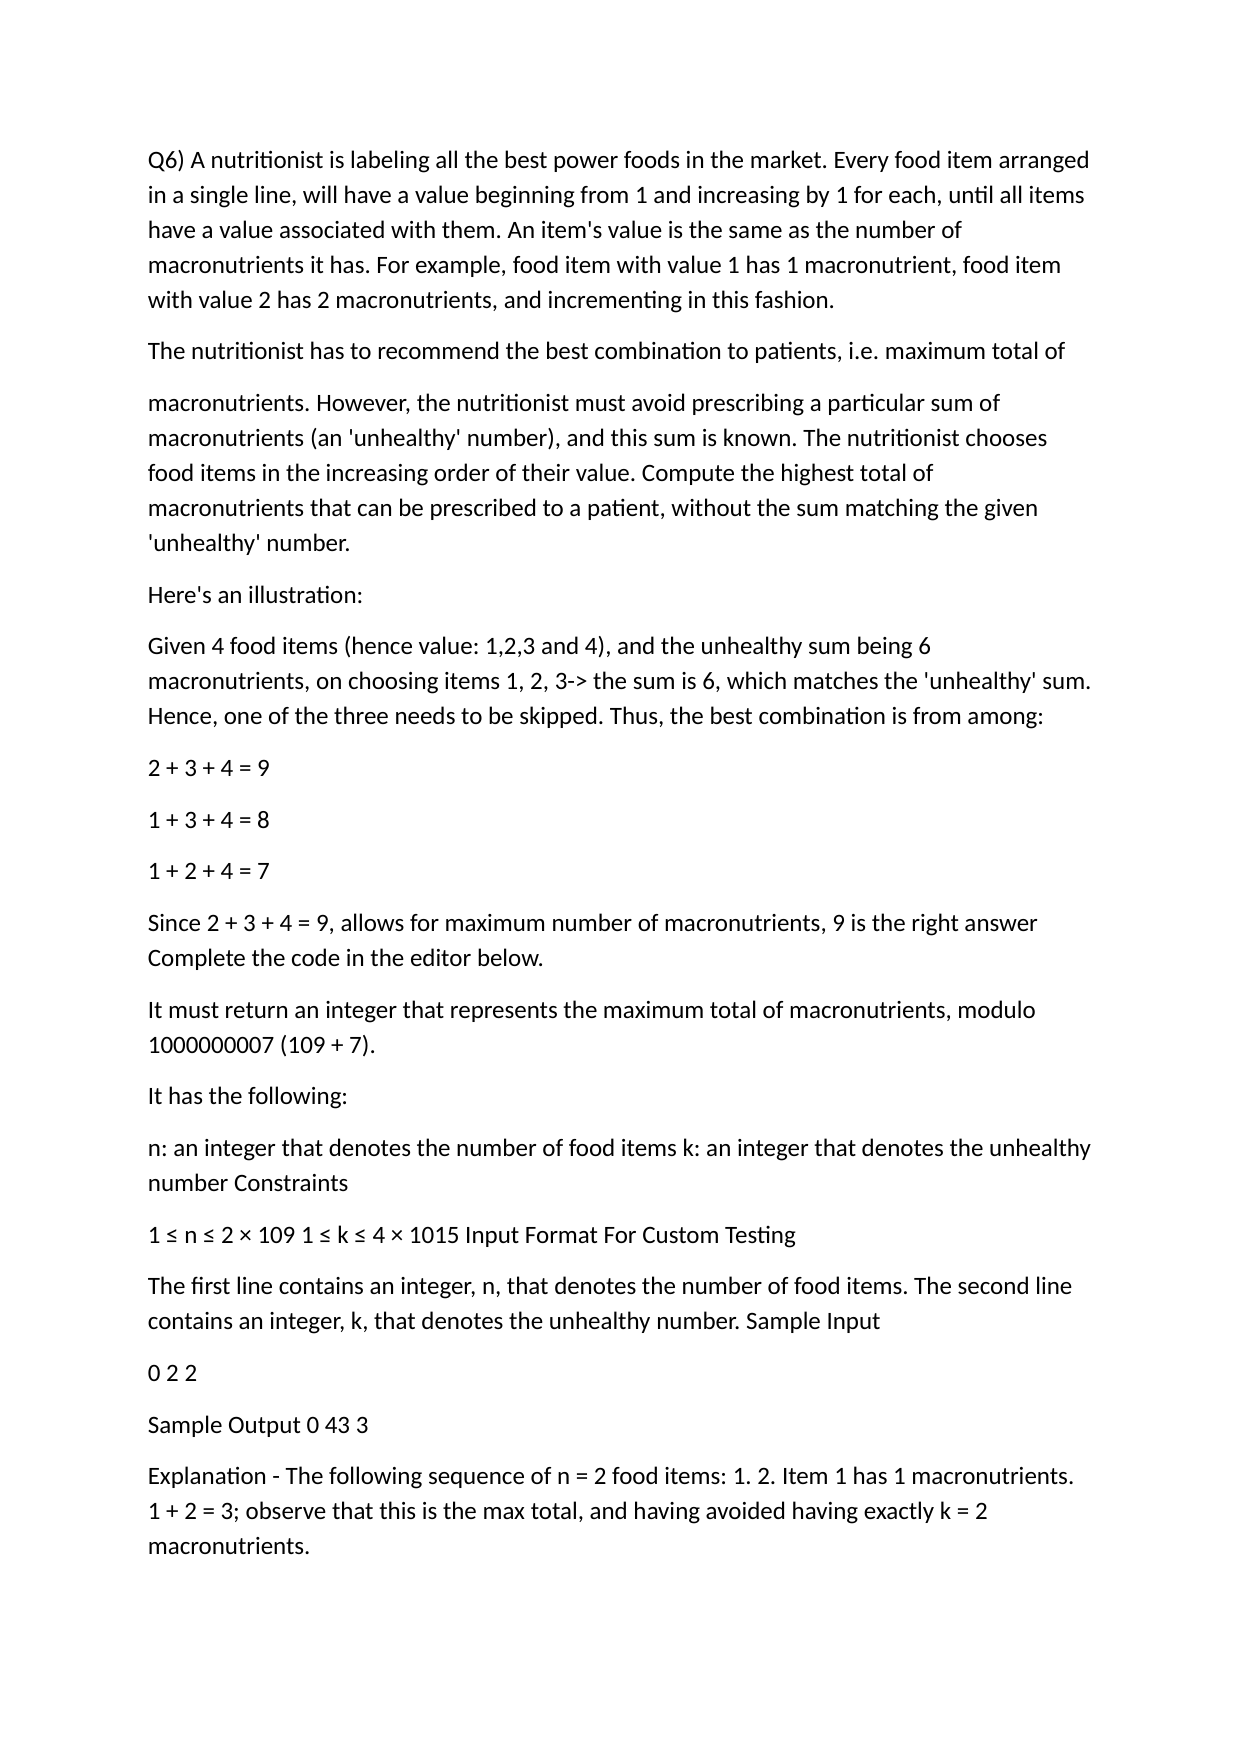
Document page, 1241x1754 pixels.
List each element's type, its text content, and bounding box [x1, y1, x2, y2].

text The first line contains an integer, n, that denotes the number of food items. The second line contains an integer, k, that denotes the unhealthy number. Sample Input [148, 1270, 1093, 1336]
text It has the following: [148, 1080, 1093, 1111]
text macronutrients. However, the nutritionist must avoid prescribing a particular sum of macronutrients (an 'unhealthy' number), and this sum is known. The nutritionist chooses food items in the increasing order of their value. Compute the highest total of macronutrients that can be prescribed to a patient, without the sum matching the given 'unhealthy' number. [148, 387, 1093, 558]
text The nutritionist has to recommend the best combination to patients, i.e. maximum total of [148, 335, 1093, 366]
text 1 + 2 + 4 = 7 [148, 855, 1093, 886]
text It must return an integer that represents the maximum total of macronutrients, modulo 1000000007 (109 + 7). [148, 994, 1093, 1059]
text 1 + 3 + 4 = 8 [148, 804, 1093, 834]
text 1 ≤ n ≤ 2 × 109 1 ≤ k ≤ 4 × 1015 Input Format For Custom Testing [148, 1219, 1093, 1249]
text 2 + 3 + 4 = 9 [148, 752, 1093, 783]
text 0 2 2 [148, 1357, 1093, 1388]
text n: an integer that denotes the number of food items k: an integer that denotes the unhealthy number Constraints [148, 1132, 1093, 1198]
text Sample Output 0 43 3 [148, 1409, 1093, 1439]
text Given 4 food items (hence value: 1,2,3 and 4), and the unhealthy sum being 6 macronutrients, on choosing items 1, 2, 3-> the sum is 6, which matches the 'unhealthy' sum. Hence, one of the three needs to be skipped. Thus, the best combination is from among: [148, 630, 1093, 731]
text Since 2 + 3 + 4 = 9, allows for maximum number of macronutrients, 9 is the right answer Complete the code in the editor below. [148, 907, 1093, 973]
text Q6) A nutritionist is labeling all the best power foods in the market. Every food item arranged in a single line, will have a value beginning from 1 and increasing by 1 for each, until all items have a value associated with them. An item's value is the same as the number of macronutrients it has. For example, food item with value 1 has 1 macronutrient, food item with value 2 has 2 macronutrients, and incrementing in this fashion. [148, 144, 1093, 314]
text Here's an illustration: [148, 579, 1093, 609]
text Explanation - The following sequence of n = 2 food items: 1. 2. Item 1 has 1 macronutrients. 1 + 2 = 3; observe that this is the max total, and having avoided having exactly k = 2 macronutrients. [148, 1460, 1093, 1561]
